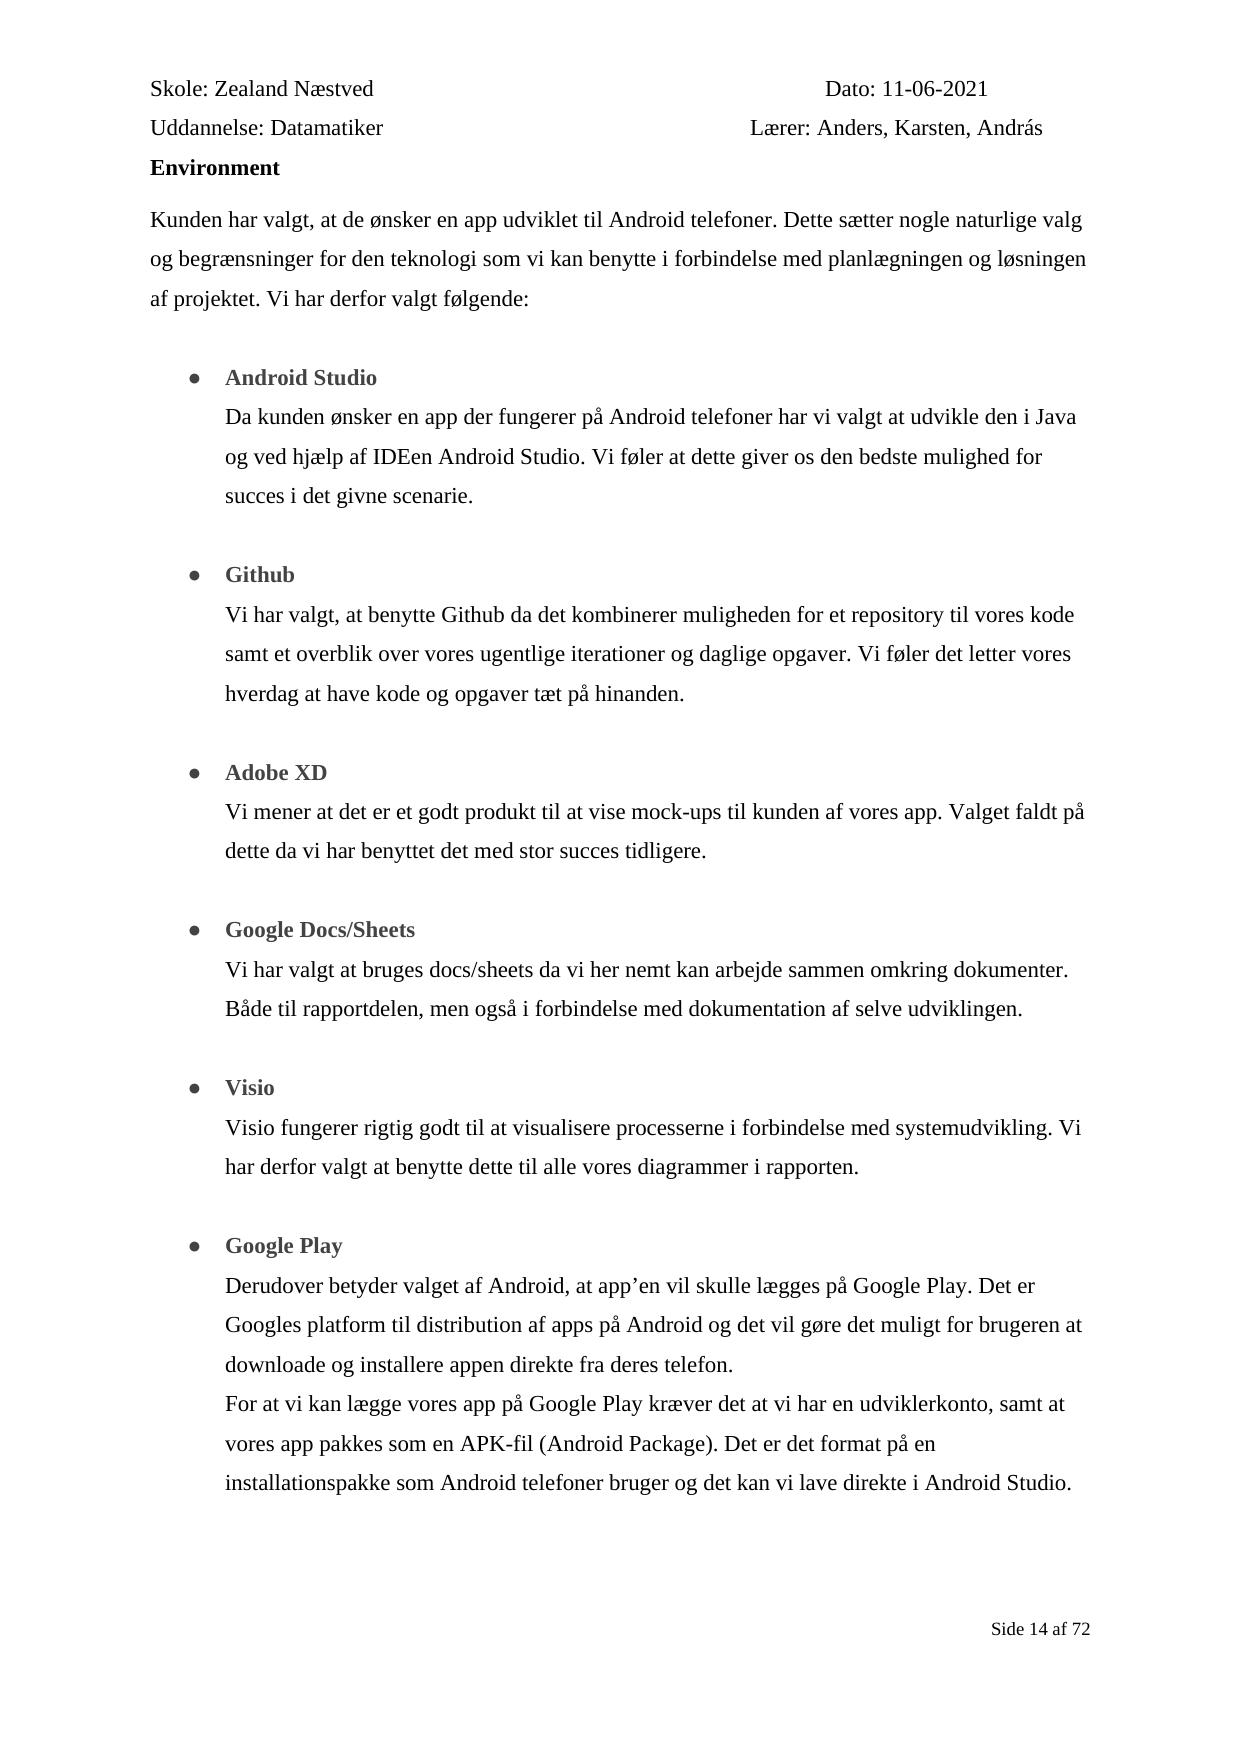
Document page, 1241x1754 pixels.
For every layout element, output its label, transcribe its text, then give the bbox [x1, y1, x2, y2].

list Google Play [187, 1232, 1090, 1259]
text Visio fungerer rigtig godt til at visualisere processerne i forbindelse med systemudvikling. Vi har derfor valgt at benytte dette til alle vores diagrammer i rapporten. [225, 1114, 1090, 1180]
text Da kunden ønsker en app der fungerer på Android telefoner har vi valgt at udvikle den i Java og ved hjælp af IDEen Android Studio. Vi føler at dette giver os den bedste mulighed for succes i det givne scenarie. [225, 403, 1090, 509]
text Vi har valgt, at benytte Github da det kombinerer muligheden for et repository til vores kode samt et overblik over vores ugentlige iterationer og daglige opgaver. Vi føler det letter vores hverdag at have kode og opgaver tæt på hinanden. [225, 601, 1090, 706]
text Derudover betyder valget af Android, at app’en vil skulle lægges på Google Play. Det er Googles platform til distribution af apps på Android og det vil gøre det muligt for brugeren at downloade og installere appen direkte fra deres telefon. [225, 1272, 1090, 1377]
text Kunden har valgt, at de ønsker en app udviklet til Android telefoner. Dette sætter nogle naturlige valg og begrænsninger for den teknologi som vi kan benytte i forbindelse med planlægningen og løsningen af projektet. Vi har derfor valgt følgende: [150, 206, 1090, 311]
subtitle Environment [150, 154, 1090, 180]
list Adobe XD [187, 759, 1090, 785]
list Visio [187, 1074, 1090, 1101]
text For at vi kan lægge vores app på Google Play kræver det at vi har en udviklerkonto, samt at vores app pakkes som en APK-fil (Android Package). Det er det format på en installationspakke som Android telefoner bruger og det kan vi lave direkte i Android Studio. [225, 1390, 1090, 1496]
text Vi mener at det er et godt produkt til at vise mock-ups til kunden af vores app. Valget faldt på dette da vi har benyttet det med stor succes tidligere. [225, 798, 1090, 864]
text Vi har valgt at bruges docs/sheets da vi her nemt kan arbejde sammen omkring dokumenter. Både til rapportdelen, men også i forbindelse med dokumentation af selve udviklingen. [225, 956, 1090, 1022]
list Github [187, 561, 1090, 588]
list Google Docs/Sheets [187, 917, 1090, 943]
list Android Studio [187, 364, 1090, 390]
